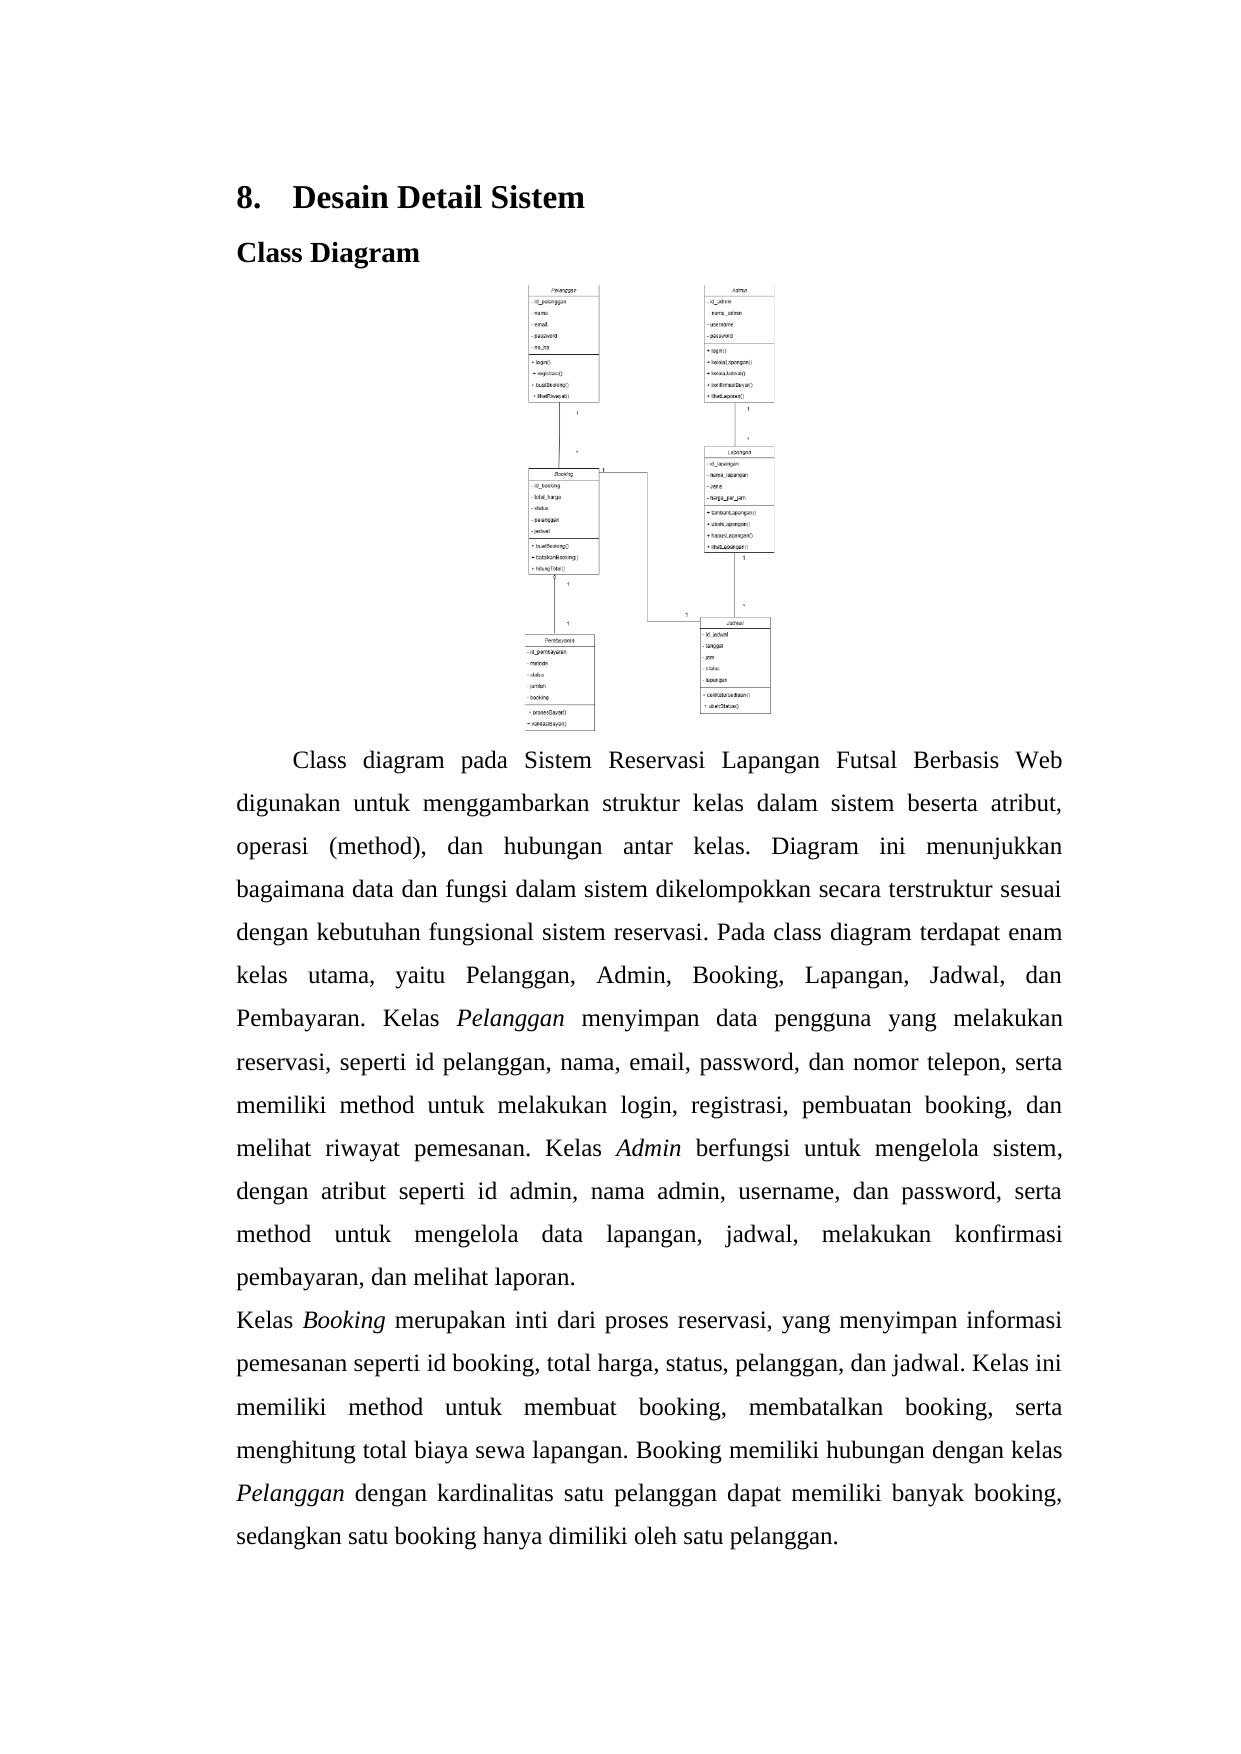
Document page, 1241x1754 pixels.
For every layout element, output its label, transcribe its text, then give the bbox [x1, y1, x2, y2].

text Class diagram pada Sistem Reservasi Lapangan Futsal Berbasis Web digunakan untuk menggambarkan struktur kelas dalam sistem beserta atribut, operasi (method), dan hubungan antar kelas. Diagram ini menunjukkan bagaimana data dan fungsi dalam sistem dikelompokkan secara terstruktur sesuai dengan kebutuhan fungsional sistem reservasi. Pada class diagram terdapat enam kelas utama, yaitu Pelanggan, Admin, Booking, Lapangan, Jadwal, dan Pembayaran. Kelas Pelanggan menyimpan data pengguna yang melakukan reservasi, seperti id pelanggan, nama, email, password, dan nomor telepon, serta memiliki method untuk melakukan login, registrasi, pembuatan booking, dan melihat riwayat pemesanan. Kelas Admin berfungsi untuk mengelola sistem, dengan atribut seperti id admin, nama admin, username, dan password, serta method untuk mengelola data lapangan, jadwal, melakukan konfirmasi pembayaran, dan melihat laporan. [236, 745, 1063, 1291]
list Desain Detail Sistem [236, 177, 1063, 216]
picture [525, 285, 775, 731]
text Class Diagram [236, 235, 1063, 268]
text Kelas Booking merupakan inti dari proses reservasi, yang menyimpan informasi pemesanan seperti id booking, total harga, status, pelanggan, dan jadwal. Kelas ini memiliki method untuk membuat booking, membatalkan booking, serta menghitung total biaya sewa lapangan. Booking memiliki hubungan dengan kelas Pelanggan dengan kardinalitas satu pelanggan dapat memiliki banyak booking, sedangkan satu booking hanya dimiliki oleh satu pelanggan. [236, 1305, 1063, 1550]
